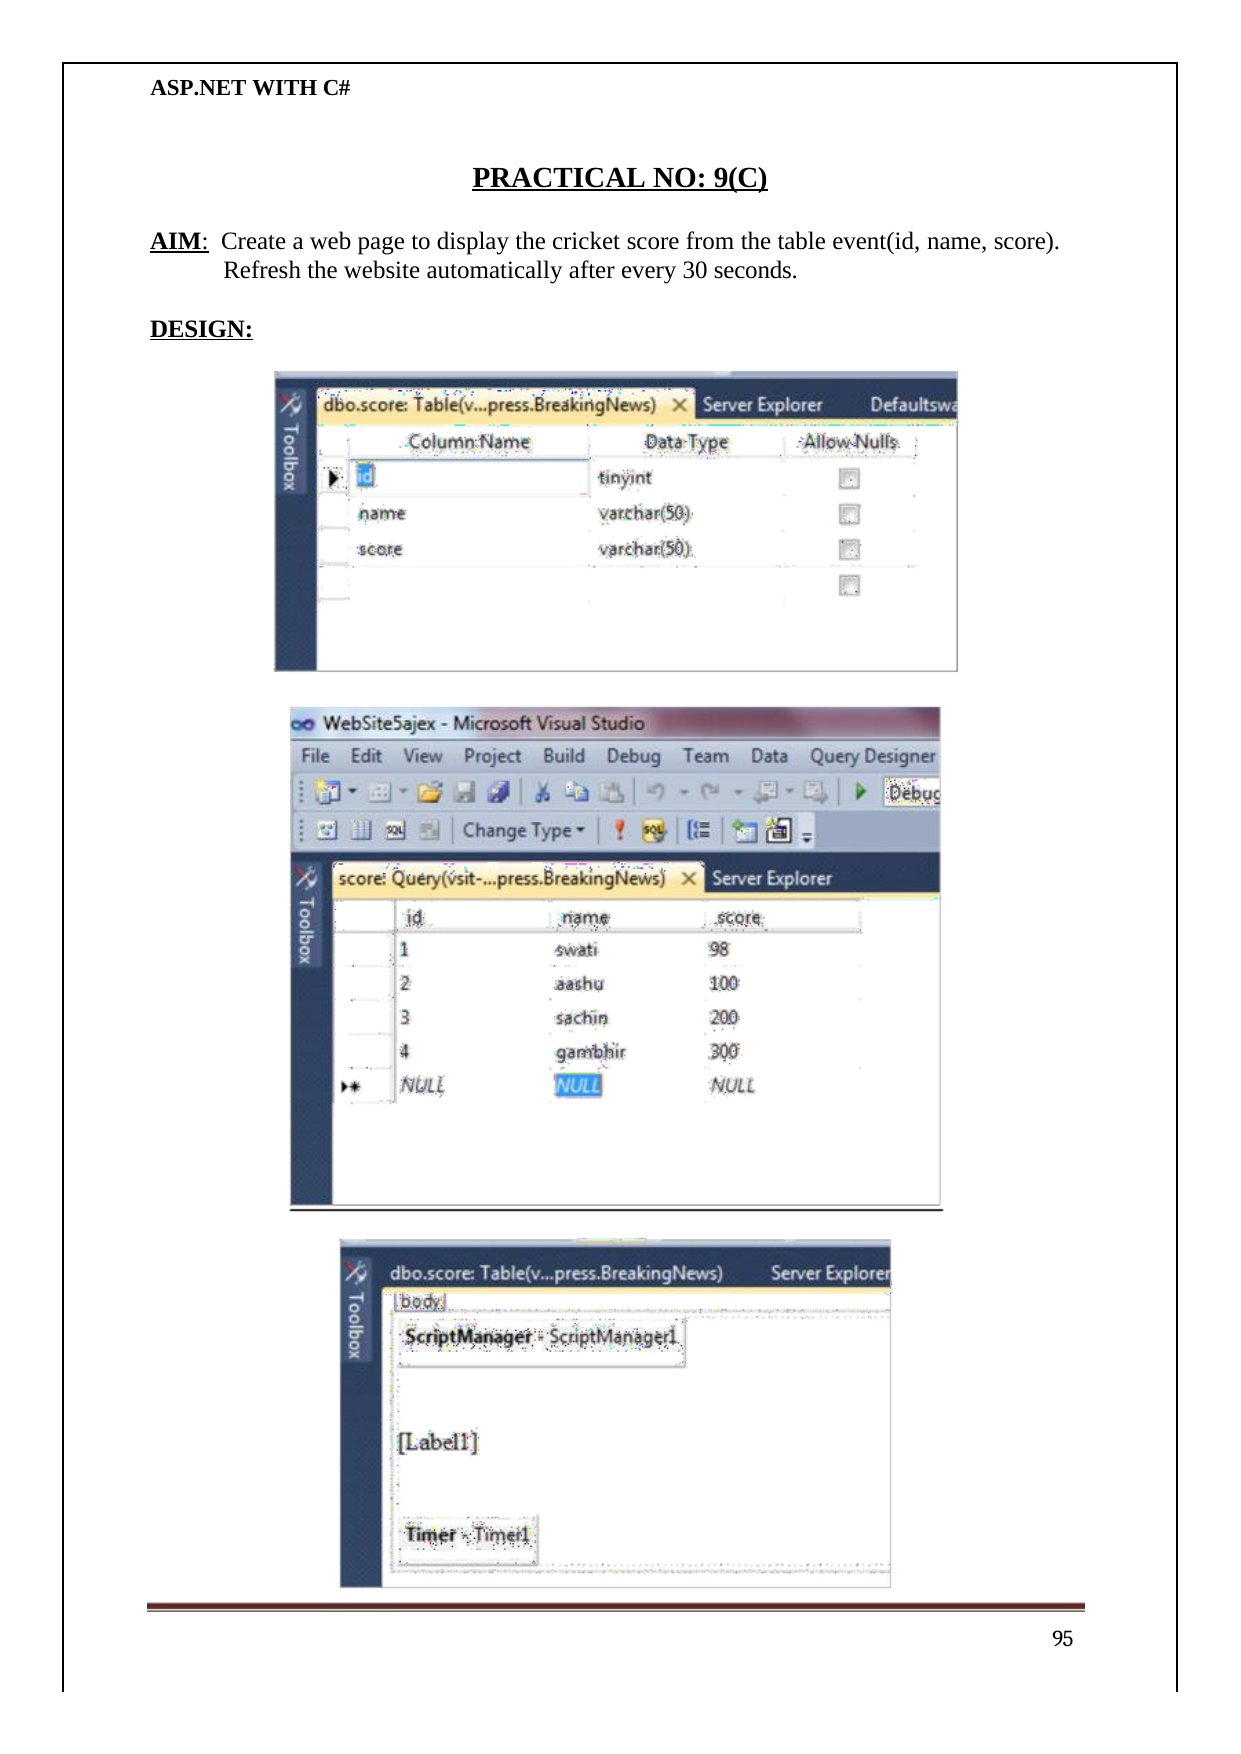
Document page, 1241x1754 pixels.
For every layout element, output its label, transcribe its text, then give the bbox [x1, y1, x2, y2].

picture [147, 371, 1085, 1612]
text DESIGN: [150, 314, 1201, 342]
text AIM: Create a web page to display the cricket score from the table event(id, name, score). [150, 227, 1201, 255]
text Refresh the website automatically after every 30 seconds. [223, 255, 1201, 284]
text PRACTICAL NO: 9(C) [39, 160, 1201, 194]
